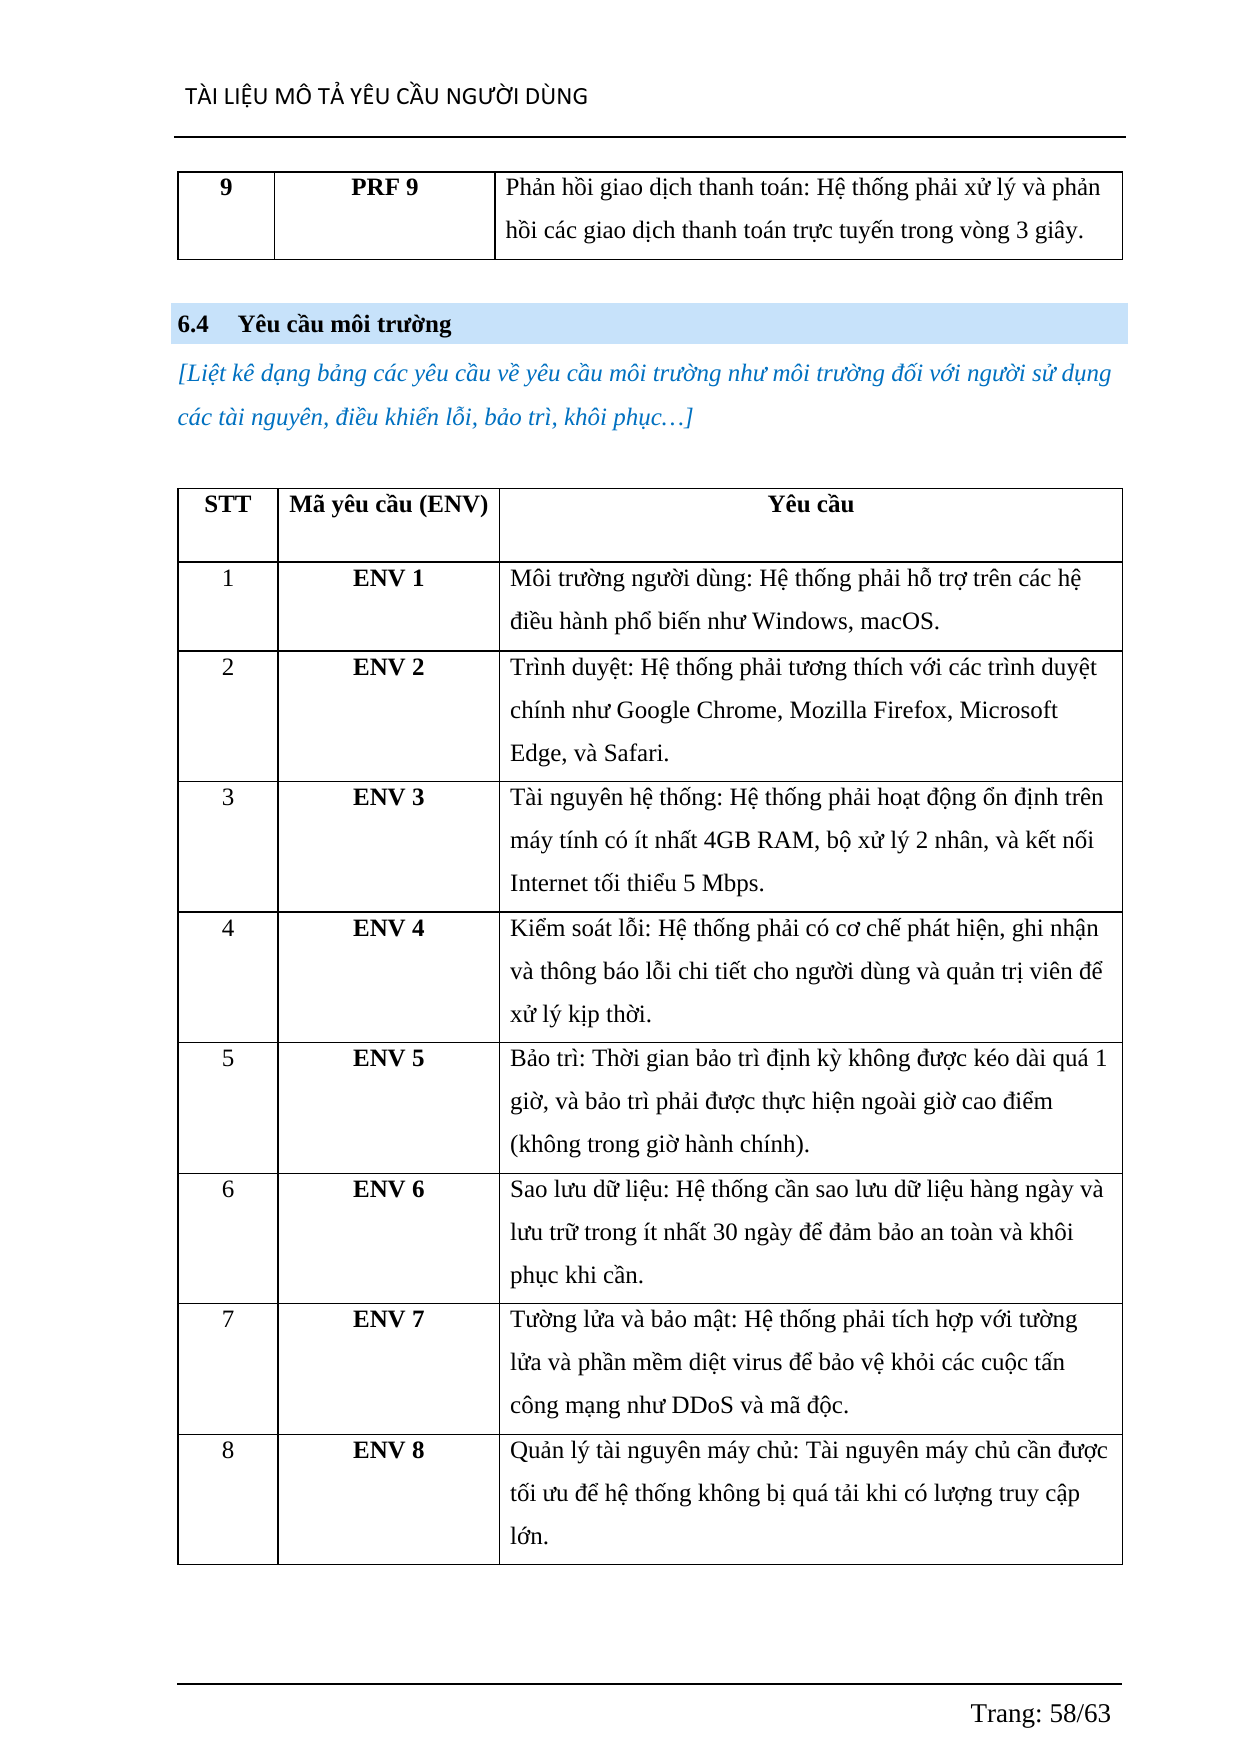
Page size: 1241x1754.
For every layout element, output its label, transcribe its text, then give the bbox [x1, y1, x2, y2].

table_header STT [179, 489, 277, 561]
table_cell Trình duyệt: Hệ thống phải tương thích với các trình duyệt chính như Google Chrome, Mozilla Firefox, Microsoft Edge, và Safari. [500, 652, 1122, 781]
table_cell 1 [179, 563, 277, 650]
table_cell ENV 8 [279, 1435, 499, 1564]
table_cell Bảo trì: Thời gian bảo trì định kỳ không được kéo dài quá 1 giờ, và bảo trì phải được thực hiện ngoài giờ cao điểm (không trong giờ hành chính). [500, 1043, 1122, 1172]
table_cell Phản hồi giao dịch thanh toán: Hệ thống phải xử lý và phản hồi các giao dịch thanh toán trực tuyến trong vòng 3 giây. [496, 173, 1122, 258]
table_cell Tài nguyên hệ thống: Hệ thống phải hoạt động ổn định trên máy tính có ít nhất 4GB RAM, bộ xử lý 2 nhân, và kết nối Internet tối thiểu 5 Mbps. [500, 782, 1122, 911]
table_cell ENV 2 [279, 652, 499, 781]
table_cell Môi trường người dùng: Hệ thống phải hỗ trợ trên các hệ điều hành phổ biến như Windows, macOS. [500, 563, 1122, 650]
table_cell ENV 5 [279, 1043, 499, 1172]
table_cell ENV 6 [279, 1174, 499, 1303]
table_cell 9 [179, 173, 274, 258]
subtitle Yêu cầu môi trường [177, 309, 1122, 338]
table_cell ENV 4 [279, 913, 499, 1042]
table_cell Kiểm soát lỗi: Hệ thống phải có cơ chế phát hiện, ghi nhận và thông báo lỗi chi tiết cho người dùng và quản trị viên để xử lý kịp thời. [500, 913, 1122, 1042]
table_header Mã yêu cầu (ENV) [279, 489, 499, 561]
table_cell 8 [179, 1435, 277, 1564]
table_cell 5 [179, 1043, 277, 1172]
table_cell Sao lưu dữ liệu: Hệ thống cần sao lưu dữ liệu hàng ngày và lưu trữ trong ít nhất 30 ngày để đảm bảo an toàn và khôi phục khi cần. [500, 1174, 1122, 1303]
table_cell Tường lửa và bảo mật: Hệ thống phải tích hợp với tường lửa và phần mềm diệt virus để bảo vệ khỏi các cuộc tấn công mạng như DDoS và mã độc. [500, 1304, 1122, 1433]
table_cell Quản lý tài nguyên máy chủ: Tài nguyên máy chủ cần được tối ưu để hệ thống không bị quá tải khi có lượng truy cập lớn. [500, 1435, 1122, 1564]
table_cell 3 [179, 782, 277, 911]
table_cell 7 [179, 1304, 277, 1433]
table_cell 6 [179, 1174, 277, 1303]
table_header Yêu cầu [500, 489, 1122, 561]
table_cell ENV 3 [279, 782, 499, 911]
table_cell 2 [179, 652, 277, 781]
table_cell ENV 7 [279, 1304, 499, 1433]
text [Liệt kê dạng bảng các yêu cầu về yêu cầu môi trường như môi trường đối với người sử dụng các tài nguyên, điều khiển lỗi, bảo trì, khôi phục…] [177, 358, 1122, 430]
table_cell PRF 9 [275, 173, 494, 258]
table_cell 4 [179, 913, 277, 1042]
table_cell ENV 1 [279, 563, 499, 650]
